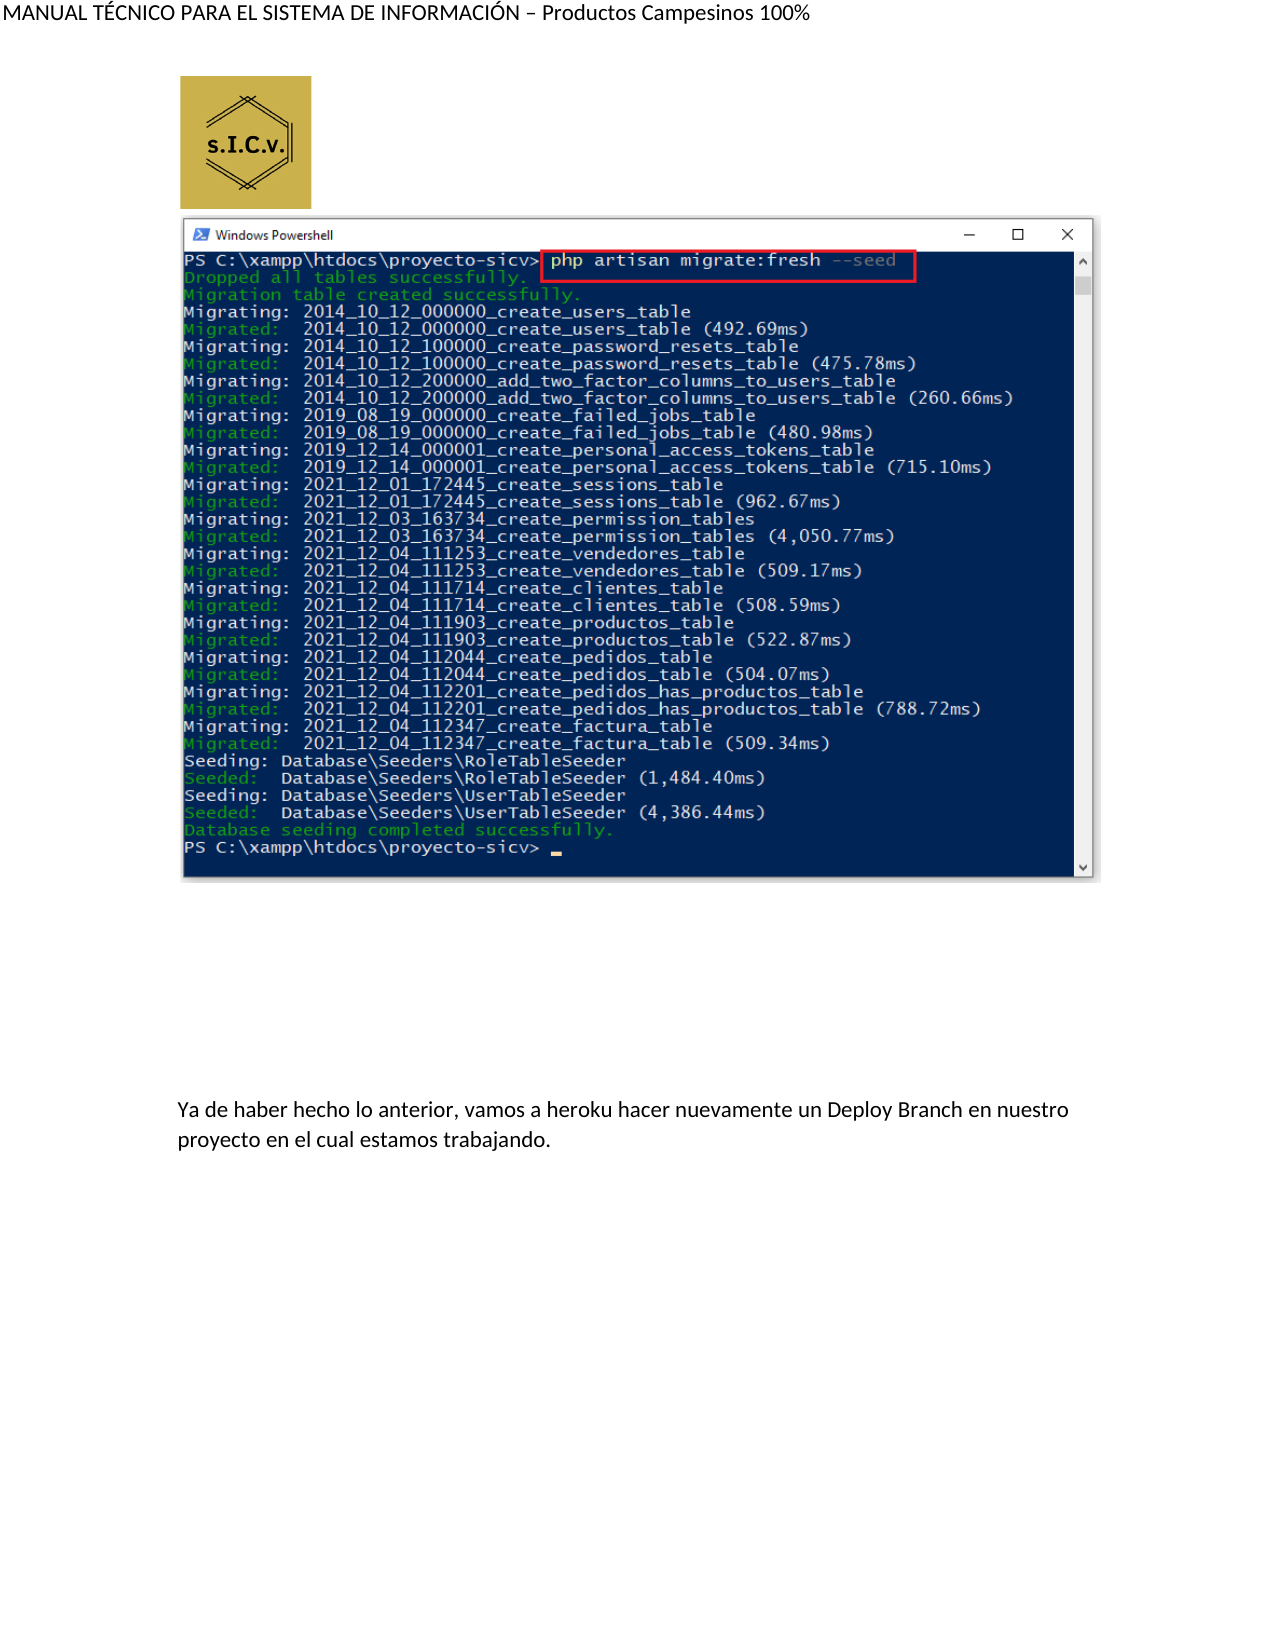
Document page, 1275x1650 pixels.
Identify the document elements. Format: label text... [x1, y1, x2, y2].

picture [180, 76, 312, 209]
picture [180, 215, 1101, 883]
text Ya de haber hecho lo anterior, vamos a heroku hacer nuevamente un Deploy Branch en nuestro proyecto en el cual estamos trabajando. [177, 1095, 1085, 1153]
